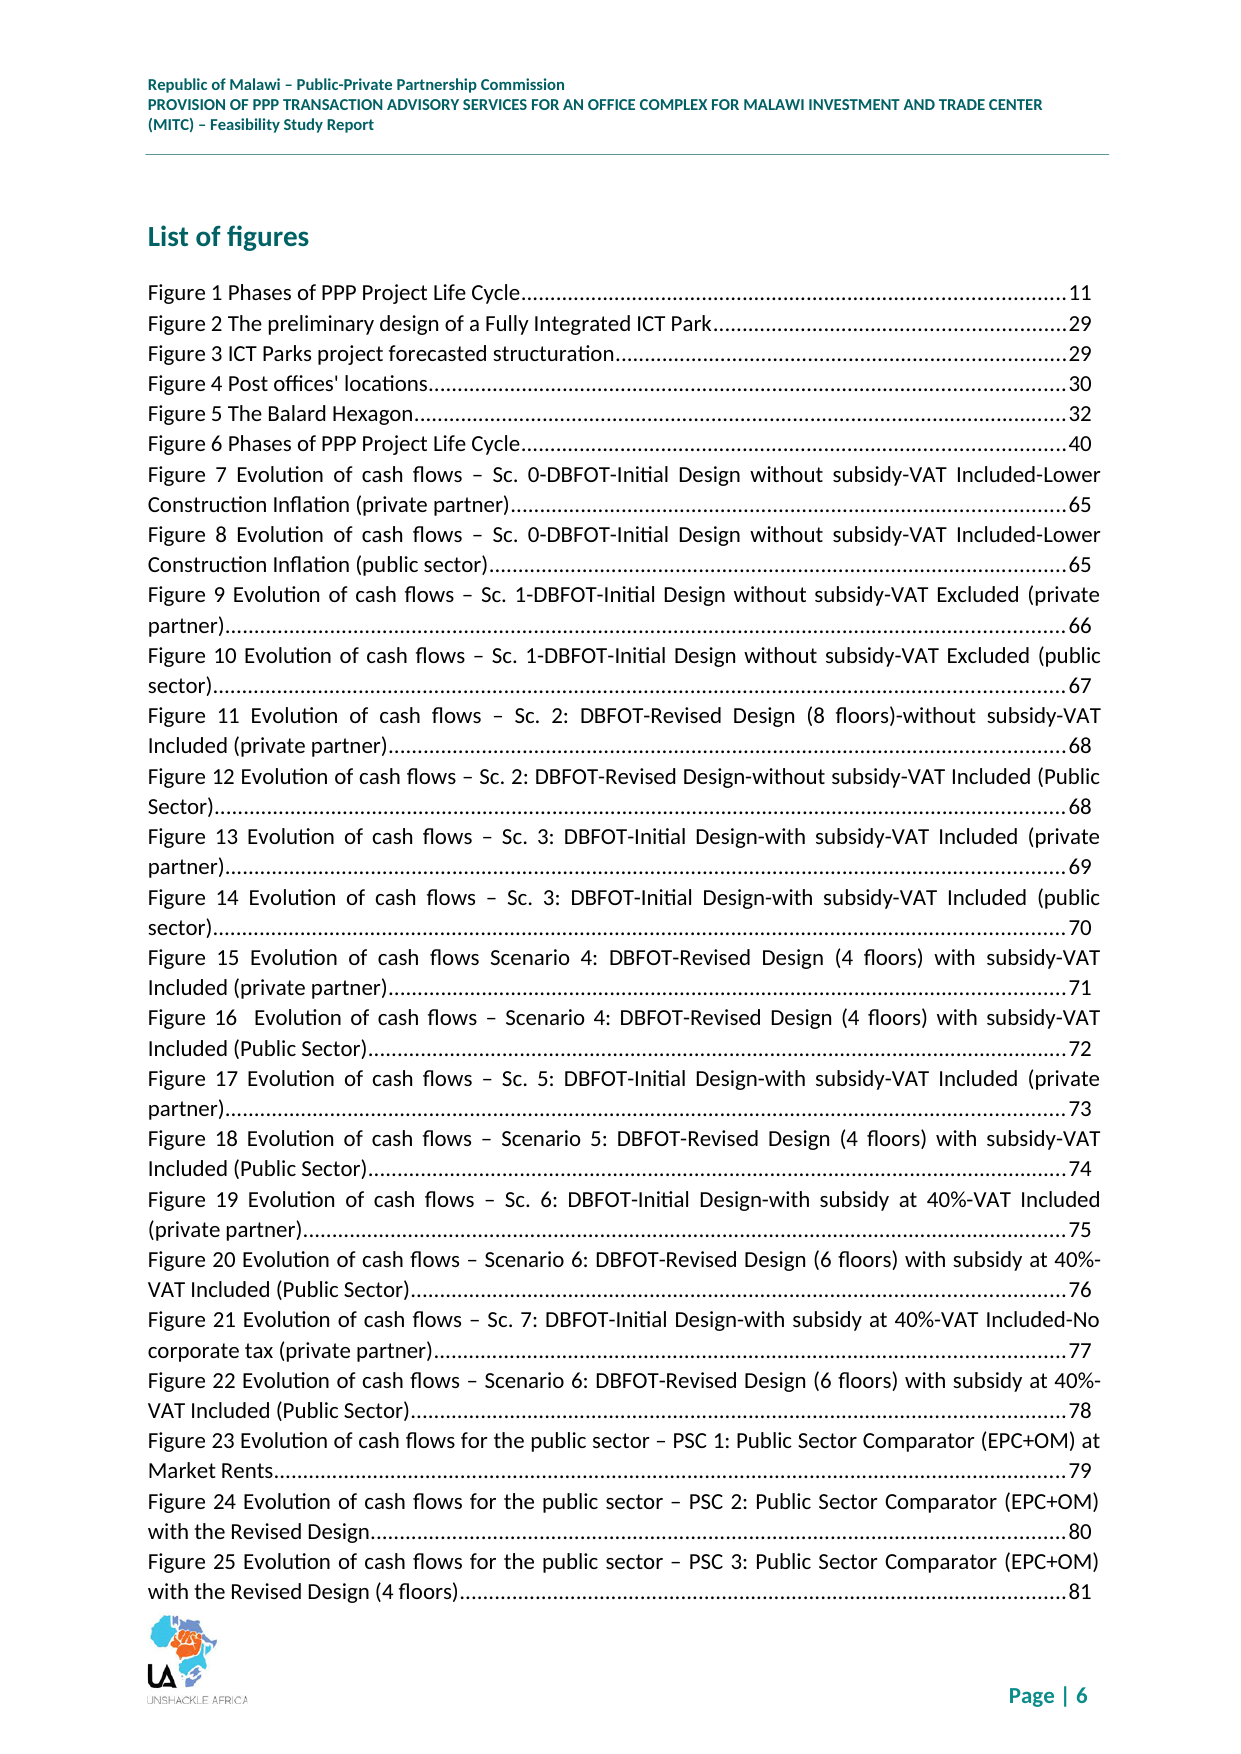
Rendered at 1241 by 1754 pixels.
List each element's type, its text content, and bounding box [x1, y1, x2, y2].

text Figure 12 Evolution of cash flows – Sc. 2: DBFOT-Revised Design-without subsidy-VAT Included (Public Sector) 68 [148, 762, 1102, 820]
text Figure 9 Evolution of cash flows – Sc. 1-DBFOT-Initial Design without subsidy-VAT Excluded (private partner) 66 [148, 581, 1102, 639]
text Figure 6 Phases of PPP Project Life Cycle 40 [148, 429, 1102, 458]
text Figure 19 Evolution of cash flows – Sc. 6: DBFOT-Initial Design-with subsidy at 40%-VAT Included (private partner) 75 [148, 1185, 1102, 1243]
text Figure 17 Evolution of cash flows – Sc. 5: DBFOT-Initial Design-with subsidy-VAT Included (private partner) 73 [148, 1064, 1102, 1122]
picture [147, 1612, 248, 1704]
text Figure 2 The preliminary design of a Fully Integrated ICT Park 29 [148, 309, 1102, 337]
text Figure 23 Evolution of cash flows for the public sector – PSC 1: Public Sector Comparator (EPC+OM) at Market Rents 79 [148, 1426, 1102, 1485]
text Figure 20 Evolution of cash flows – Scenario 6: DBFOT-Revised Design (6 floors) with subsidy at 40%-VAT Included (Public Sector) 76 [148, 1245, 1102, 1303]
subtitle List of figures [148, 218, 1102, 253]
text Figure 18 Evolution of cash flows – Scenario 5: DBFOT-Revised Design (4 floors) with subsidy-VAT Included (Public Sector) 74 [148, 1124, 1102, 1183]
text Figure 7 Evolution of cash flows – Sc. 0-DBFOT-Initial Design without subsidy-VAT Included-Lower Construction Inflation (private partner) 65 [148, 460, 1102, 518]
text Figure 16 Evolution of cash flows – Scenario 4: DBFOT-Revised Design (4 floors) with subsidy-VAT Included (Public Sector) 72 [148, 1003, 1102, 1062]
text Figure 11 Evolution of cash flows – Sc. 2: DBFOT-Revised Design (8 floors)-without subsidy-VAT Included (private partner) 68 [148, 701, 1102, 760]
text Figure 15 Evolution of cash flows Scenario 4: DBFOT-Revised Design (4 floors) with subsidy-VAT Included (private partner) 71 [148, 943, 1102, 1001]
text Figure 4 Post offices' locations 30 [148, 369, 1102, 397]
text Figure 24 Evolution of cash flows for the public sector – PSC 2: Public Sector Comparator (EPC+OM) with the Revised Design 80 [148, 1487, 1102, 1545]
text Figure 13 Evolution of cash flows – Sc. 3: DBFOT-Initial Design-with subsidy-VAT Included (private partner) 69 [148, 822, 1102, 881]
text Figure 14 Evolution of cash flows – Sc. 3: DBFOT-Initial Design-with subsidy-VAT Included (public sector) 70 [148, 883, 1102, 941]
text Figure 25 Evolution of cash flows for the public sector – PSC 3: Public Sector Comparator (EPC+OM) with the Revised Design (4 floors) 81 [148, 1547, 1102, 1606]
text Figure 8 Evolution of cash flows – Sc. 0-DBFOT-Initial Design without subsidy-VAT Included-Lower Construction Inflation (public sector) 65 [148, 520, 1102, 578]
text Figure 21 Evolution of cash flows – Sc. 7: DBFOT-Initial Design-with subsidy at 40%-VAT Included-No corporate tax (private partner) 77 [148, 1306, 1102, 1364]
text Figure 22 Evolution of cash flows – Scenario 6: DBFOT-Revised Design (6 floors) with subsidy at 40%-VAT Included (Public Sector) 78 [148, 1366, 1102, 1424]
text Figure 1 Phases of PPP Project Life Cycle 11 [148, 278, 1102, 307]
text Figure 3 ICT Parks project forecasted structuration 29 [148, 339, 1102, 367]
text Figure 10 Evolution of cash flows – Sc. 1-DBFOT-Initial Design without subsidy-VAT Excluded (public sector) 67 [148, 641, 1102, 699]
text Figure 5 The Balard Hexagon 32 [148, 399, 1102, 427]
